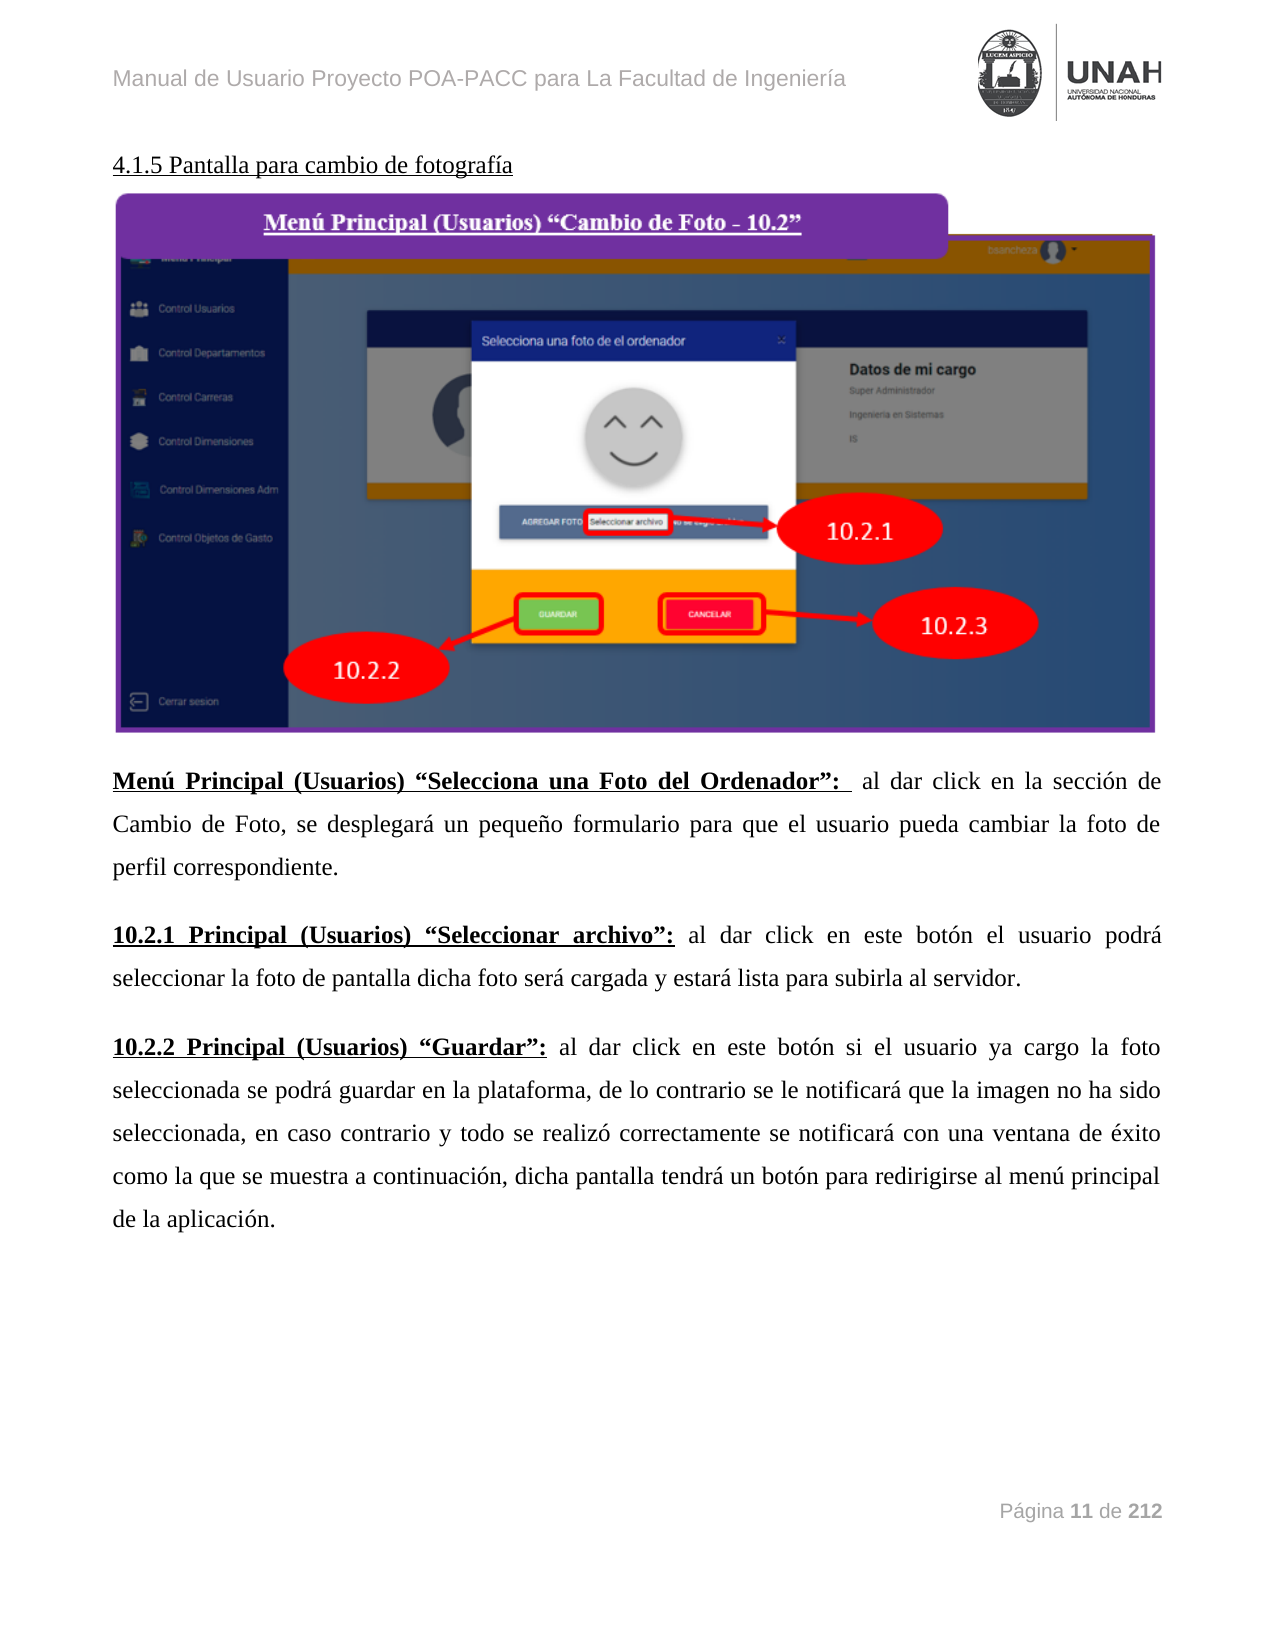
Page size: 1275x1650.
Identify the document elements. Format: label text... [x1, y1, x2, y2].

text Menú Principal (Usuarios) “Selecciona una Foto del Ordenador”: al dar click en la sección de Cambio de Foto, se desplegará un pequeño formulario para que el usuario pueda cambiar la foto de perfil correspondiente. [112, 766, 1162, 881]
picture [112, 187, 1163, 738]
text 10.2.1 Principal (Usuarios) “Seleccionar archivo”: al dar click en este botón el usuario podrá seleccionar la foto de pantalla dicha foto será cargada y estará lista para subirla al servidor. [112, 920, 1162, 992]
picture [976, 20, 1161, 120]
subtitle 4.1.5 Pantalla para cambio de fotografía [112, 150, 1162, 179]
text 10.2.2 Principal (Usuarios) “Guardar”: al dar click en este botón si el usuario ya cargo la foto seleccionada se podrá guardar en la plataforma, de lo contrario se le notificará que la imagen no ha sido seleccionada, en caso contrario y todo se realizó correctamente se notificará con una ventana de éxito como la que se muestra a continuación, dicha pantalla tendrá un botón para redirigirse al menú principal de la aplicación. [112, 1032, 1162, 1233]
